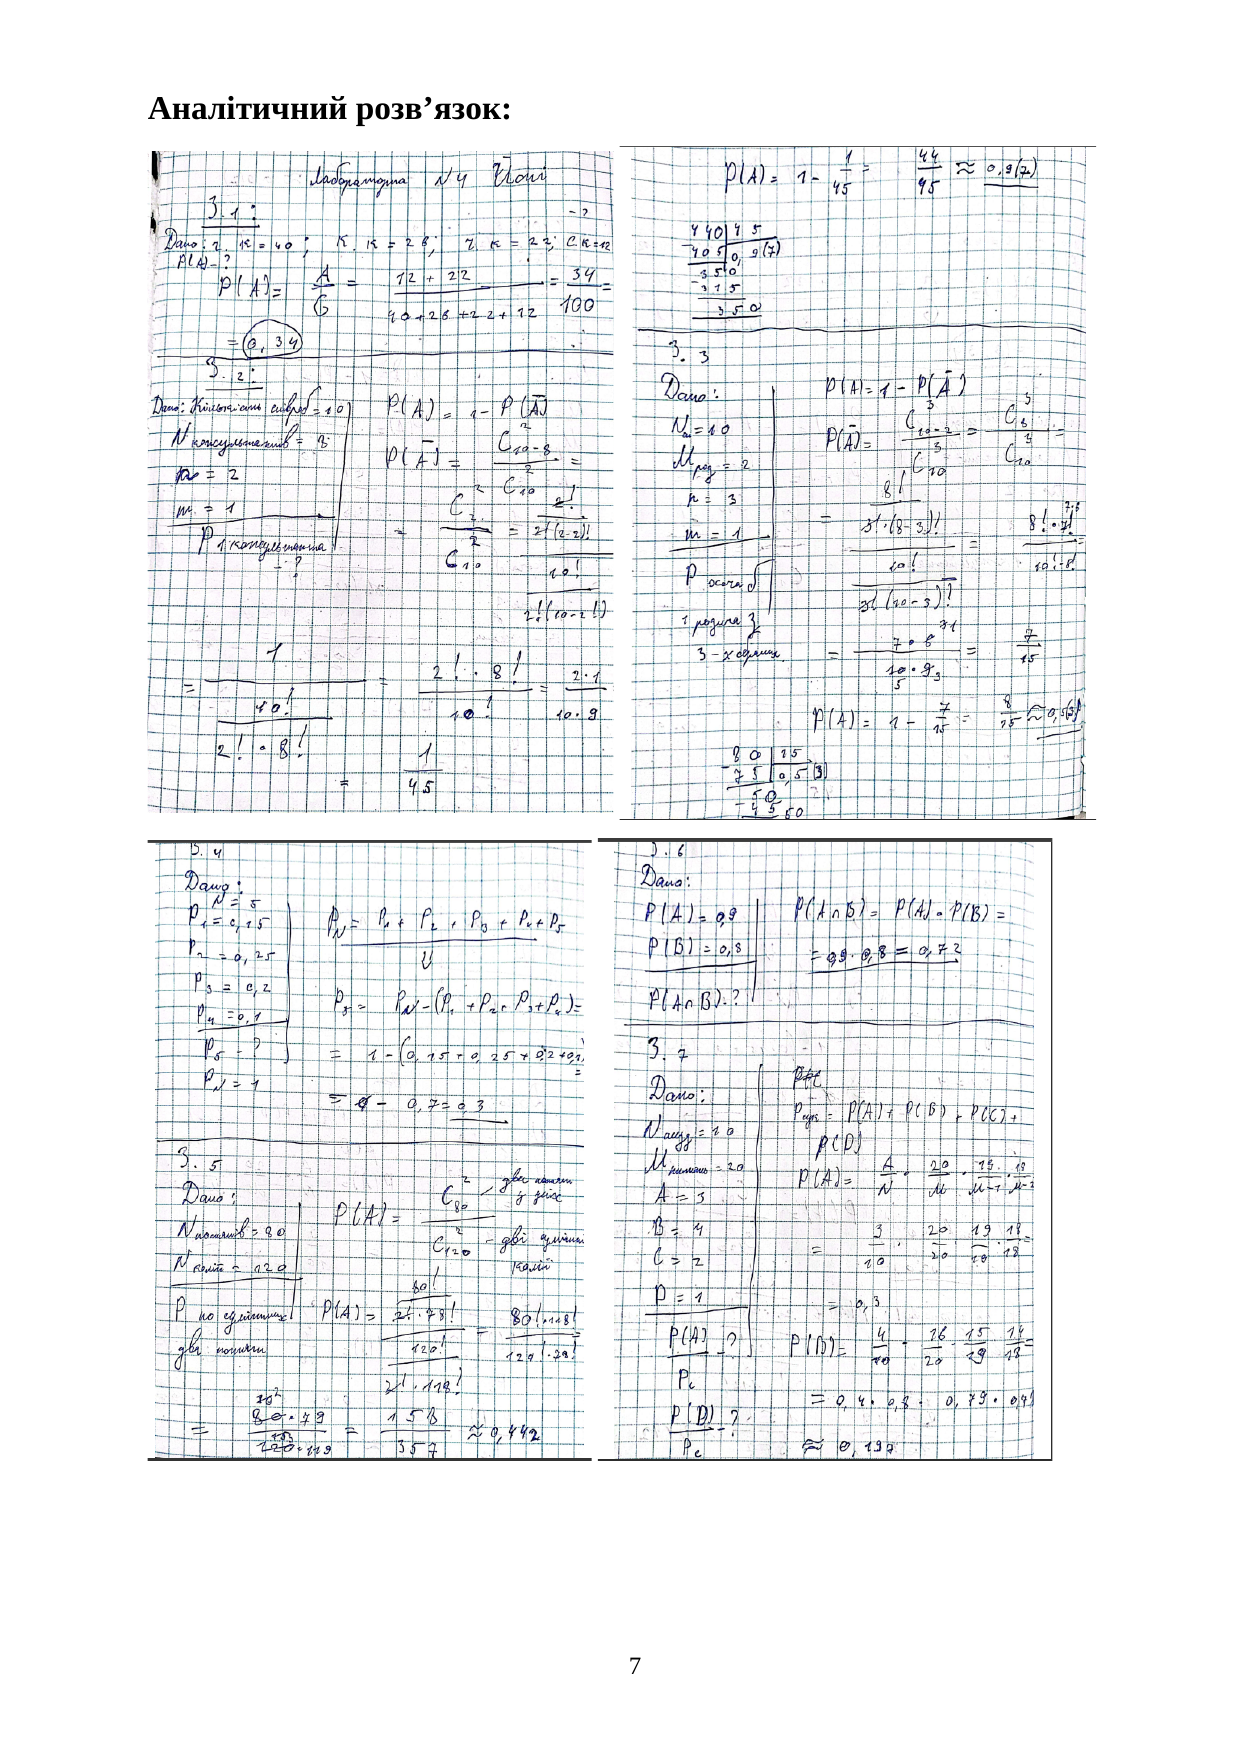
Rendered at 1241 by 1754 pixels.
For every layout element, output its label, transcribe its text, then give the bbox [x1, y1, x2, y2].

picture [597, 838, 1053, 1461]
picture [147, 146, 614, 820]
picture [619, 146, 1097, 820]
subtitle Аналітичний розв’язок: [148, 89, 1122, 127]
picture [147, 840, 592, 1461]
